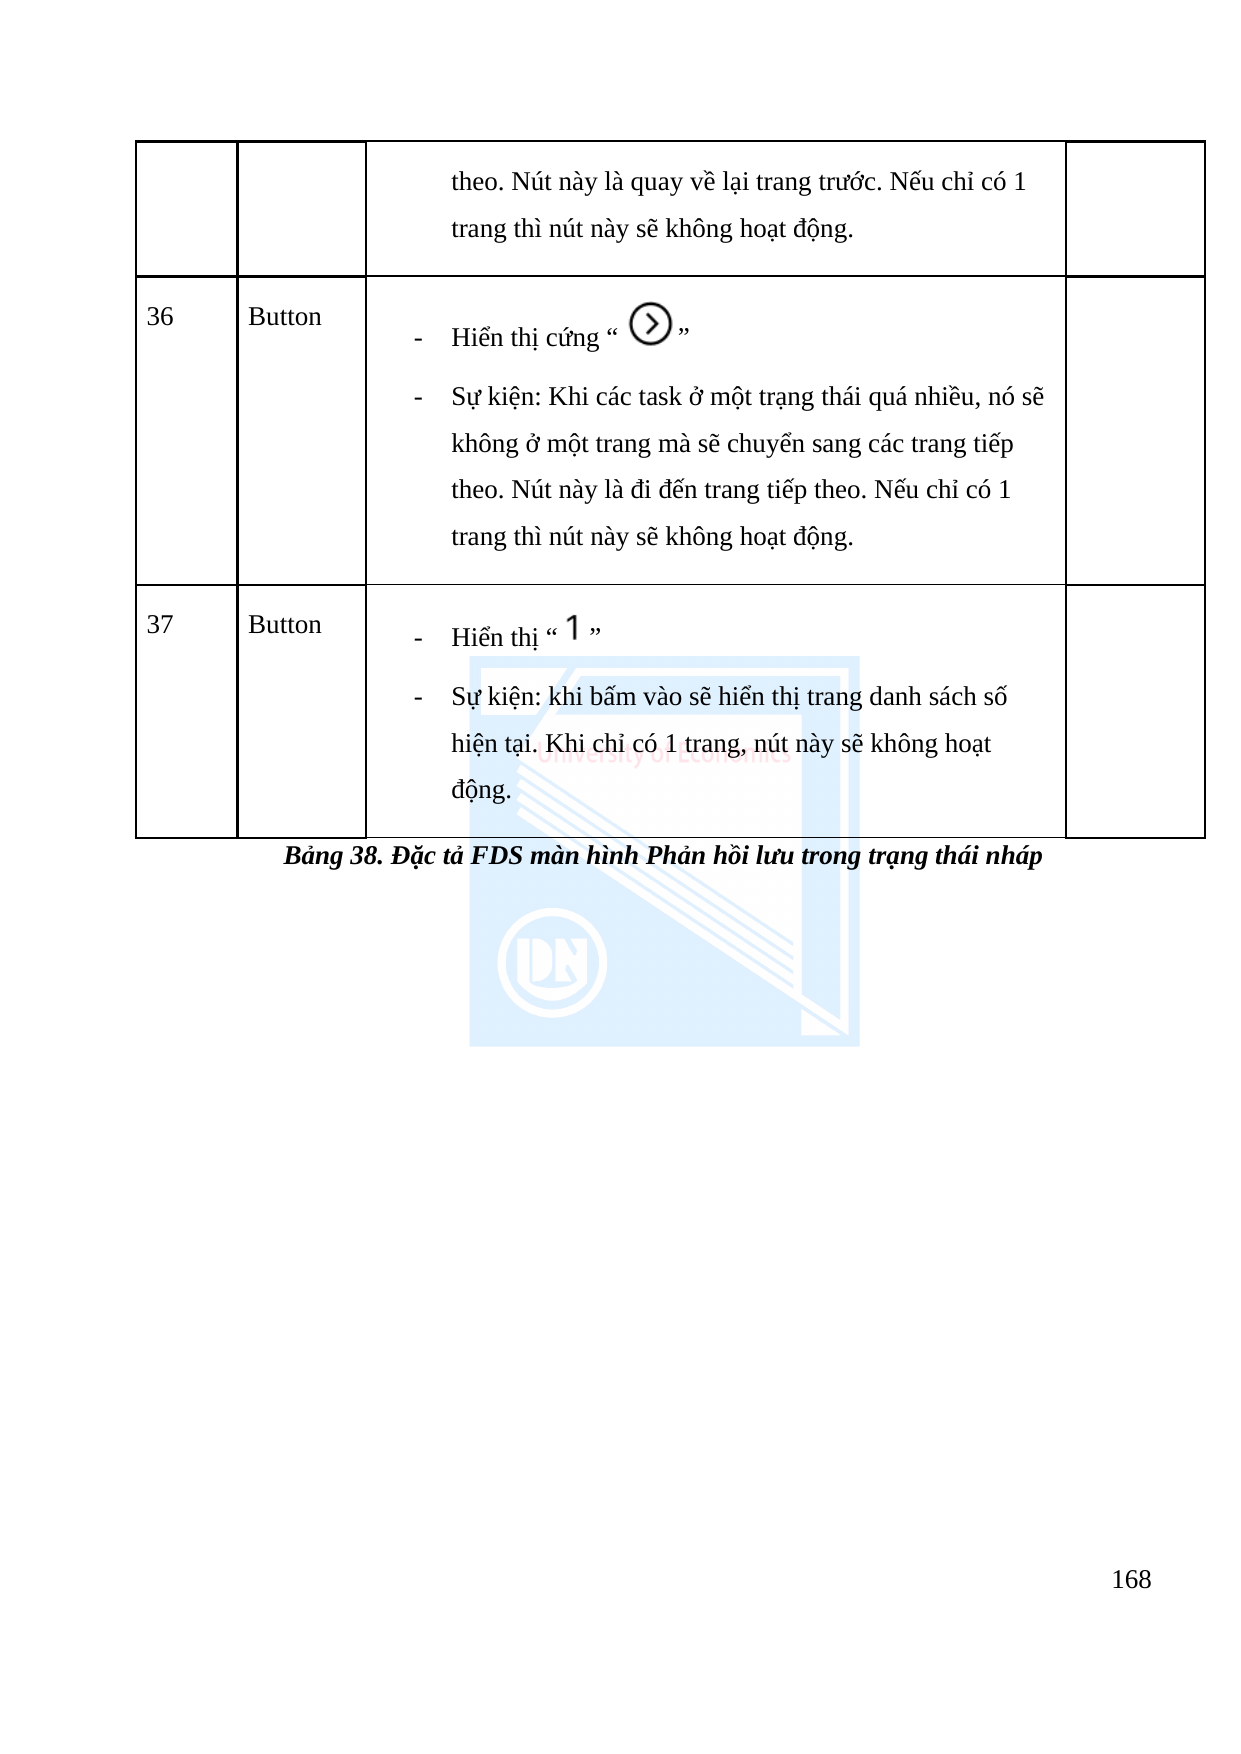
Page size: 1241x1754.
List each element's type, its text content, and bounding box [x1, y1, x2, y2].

picture [557, 608, 589, 647]
picture [625, 300, 678, 347]
subtitle Bảng 38. Đặc tả FDS màn hình Phản hồi lưu trong trạng thái nháp [177, 839, 1152, 870]
